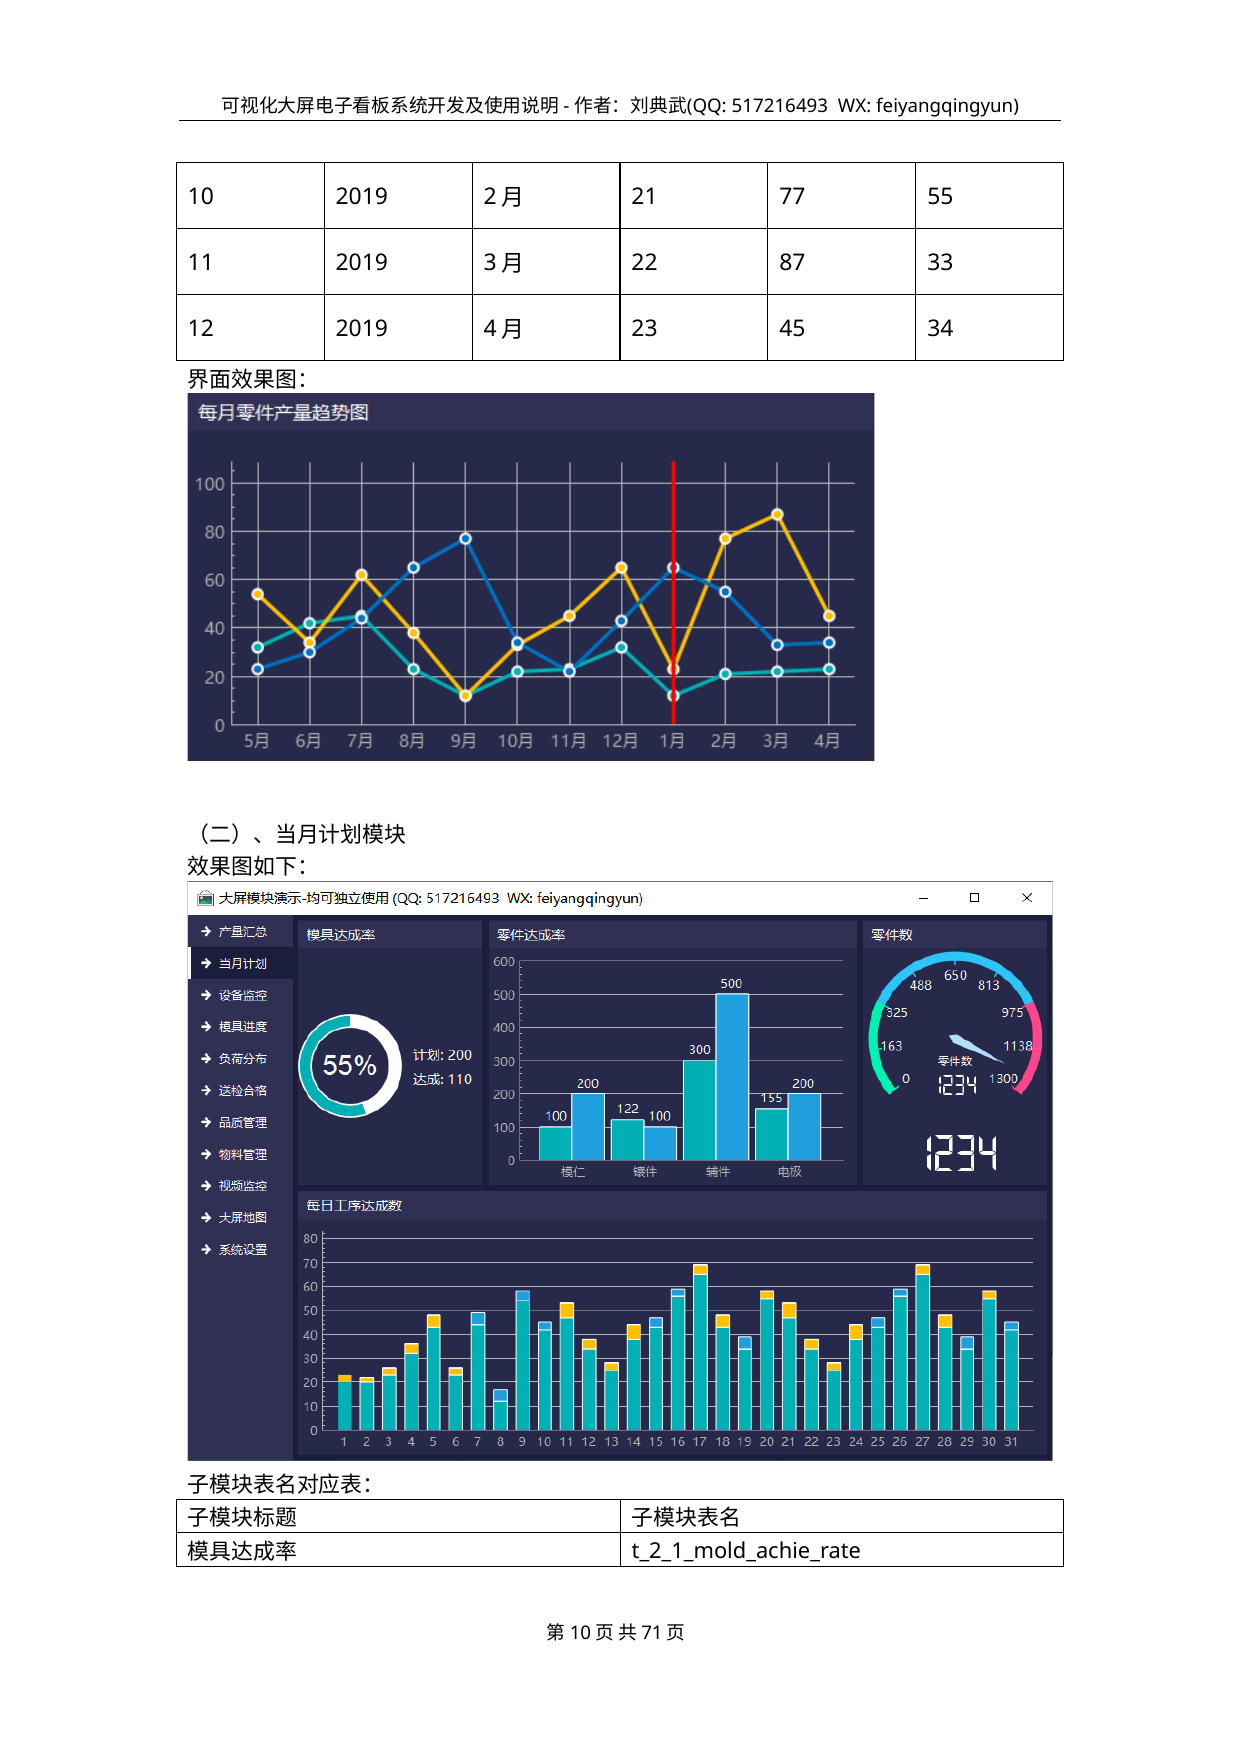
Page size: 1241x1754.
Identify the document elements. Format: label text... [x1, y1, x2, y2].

picture [187, 881, 1053, 1461]
table_cell 55 [916, 163, 1063, 228]
table_cell 2019 [325, 229, 472, 294]
table_cell 33 [916, 229, 1063, 294]
table_header 子模块表名 [621, 1500, 1063, 1532]
text 界面效果图： [187, 361, 1053, 394]
picture [187, 393, 875, 761]
table_cell 21 [621, 163, 767, 228]
table_cell 77 [768, 163, 915, 228]
table_cell t_2_1_mold_achie_rate [621, 1533, 1063, 1566]
table_cell 2月 [473, 163, 619, 228]
table_cell 4月 [473, 295, 619, 360]
table_cell 34 [916, 295, 1063, 360]
table_cell 3月 [473, 229, 619, 294]
text （二）、当月计划模块 [187, 816, 1053, 849]
table_cell 87 [768, 229, 915, 294]
table_cell 22 [621, 229, 767, 294]
table_cell 2019 [325, 295, 472, 360]
table_cell 11 [177, 229, 324, 294]
table_cell 2019 [325, 163, 472, 228]
text 子模块表名对应表： [187, 1466, 1053, 1499]
table_cell 12 [177, 295, 324, 360]
table_cell 10 [177, 163, 324, 228]
table_cell 23 [621, 295, 767, 360]
table_cell 模具达成率 [177, 1533, 620, 1566]
text 效果图如下： [187, 849, 1053, 881]
table_header 子模块标题 [177, 1500, 620, 1532]
table_cell 45 [768, 295, 915, 360]
